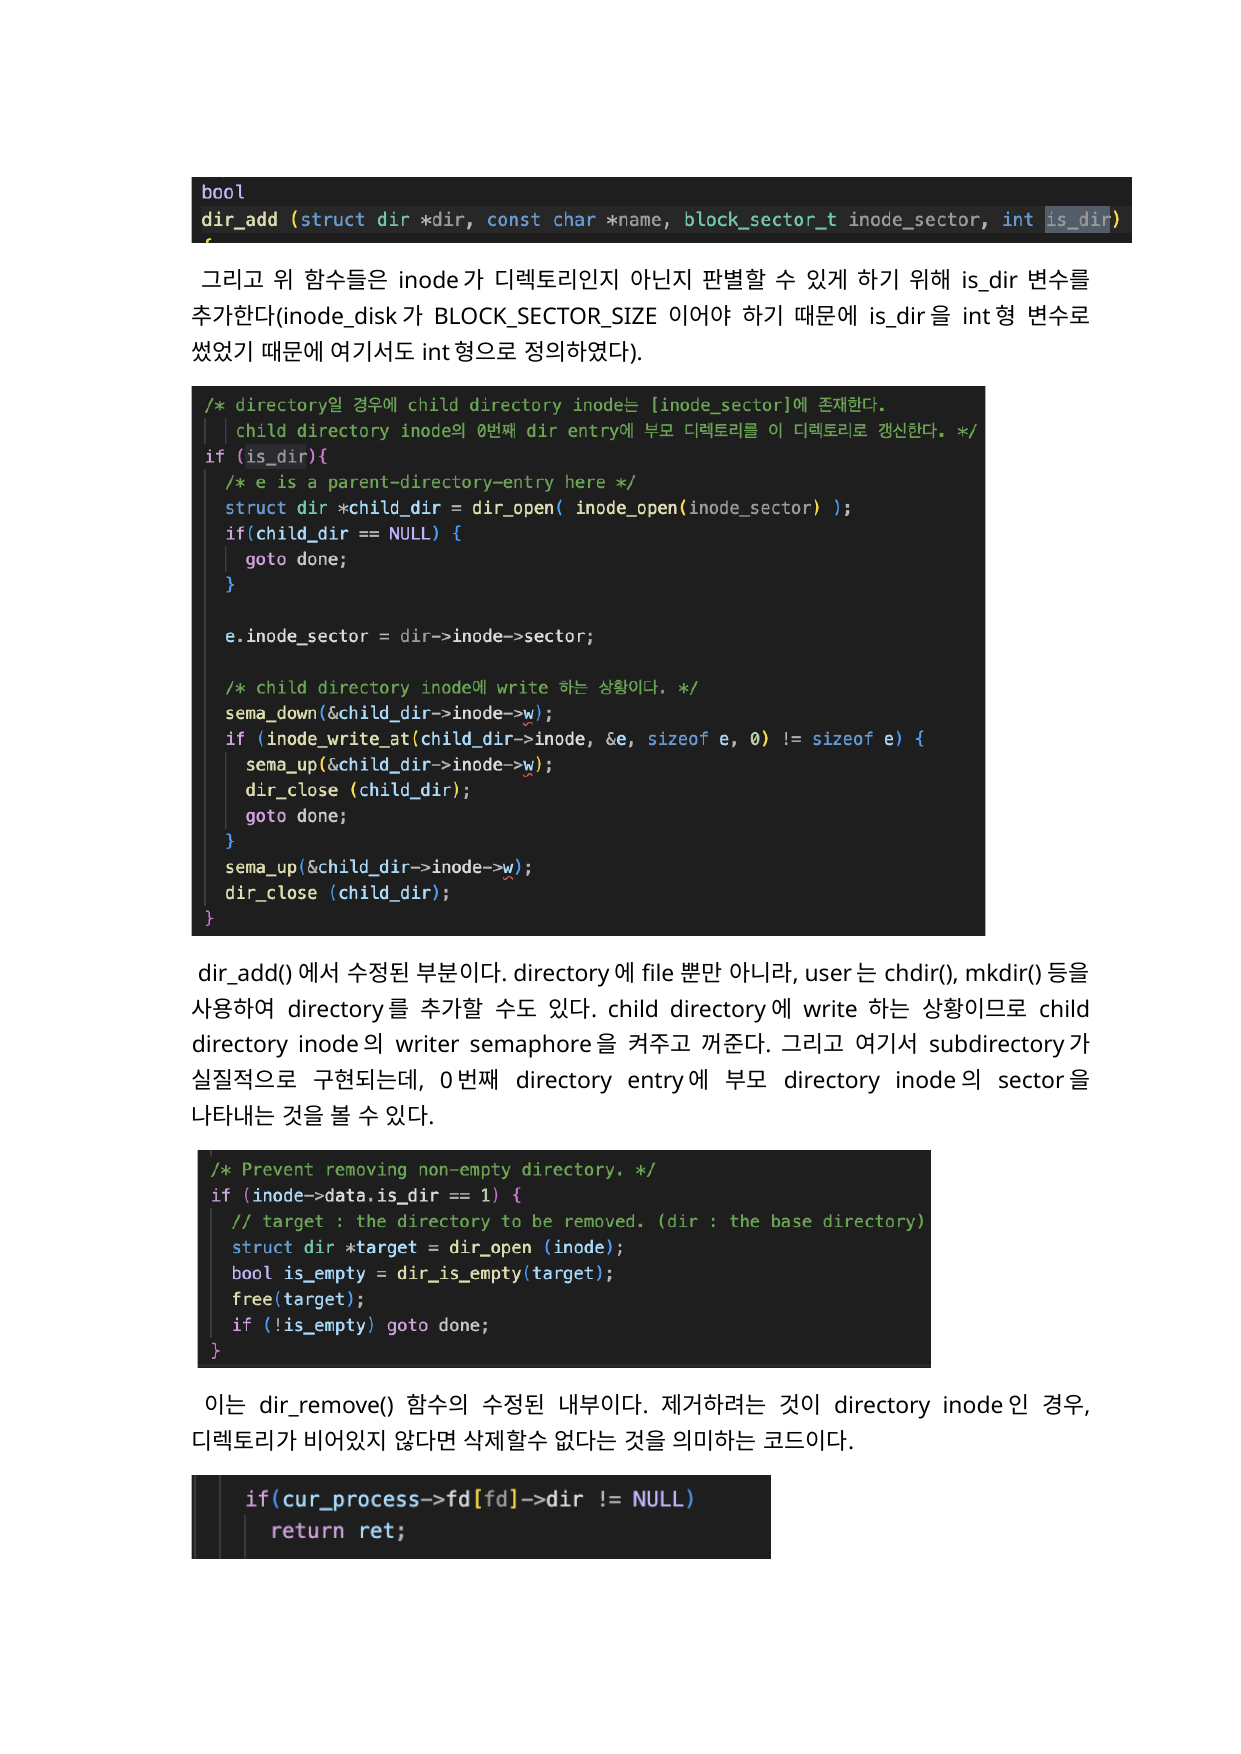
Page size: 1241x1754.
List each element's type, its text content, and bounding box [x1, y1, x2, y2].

list dir_add() 에서 수정된 부분이다. directory에 file 뿐만 아니라, user는 chdir(), mkdir() 등을 사용하여 directory를 추가할 수도 있다. child directory에 write 하는 상황이므로 child directory inode의 writer semaphore을 켜주고 꺼준다. 그리고 여기서 subdirectory가 실질적으로 구현되는데, 0번째 directory entry에 부모 directory inode의 sector을 나타내는 것을 볼 수 있다. [192, 954, 1090, 1132]
picture [191, 1475, 771, 1559]
picture [191, 386, 986, 936]
picture [191, 177, 1132, 243]
picture [197, 1150, 931, 1368]
list 이는 dir_remove() 함수의 수정된 내부이다. 제거하려는 것이 directory inode인 경우, 디렉토리가 비어있지 않다면 삭제할수 없다는 것을 의미하는 코드이다. [192, 1387, 1090, 1456]
list 그리고 위 함수들은 inode가 디렉토리인지 아닌지 판별할 수 있게 하기 위해 is_dir 변수를 추가한다(inode_disk가 BLOCK_SECTOR_SIZE 이어야 하기 때문에 is_dir을 int형 변수로 썼었기 때문에 여기서도 int형으로 정의하였다). [192, 262, 1090, 367]
